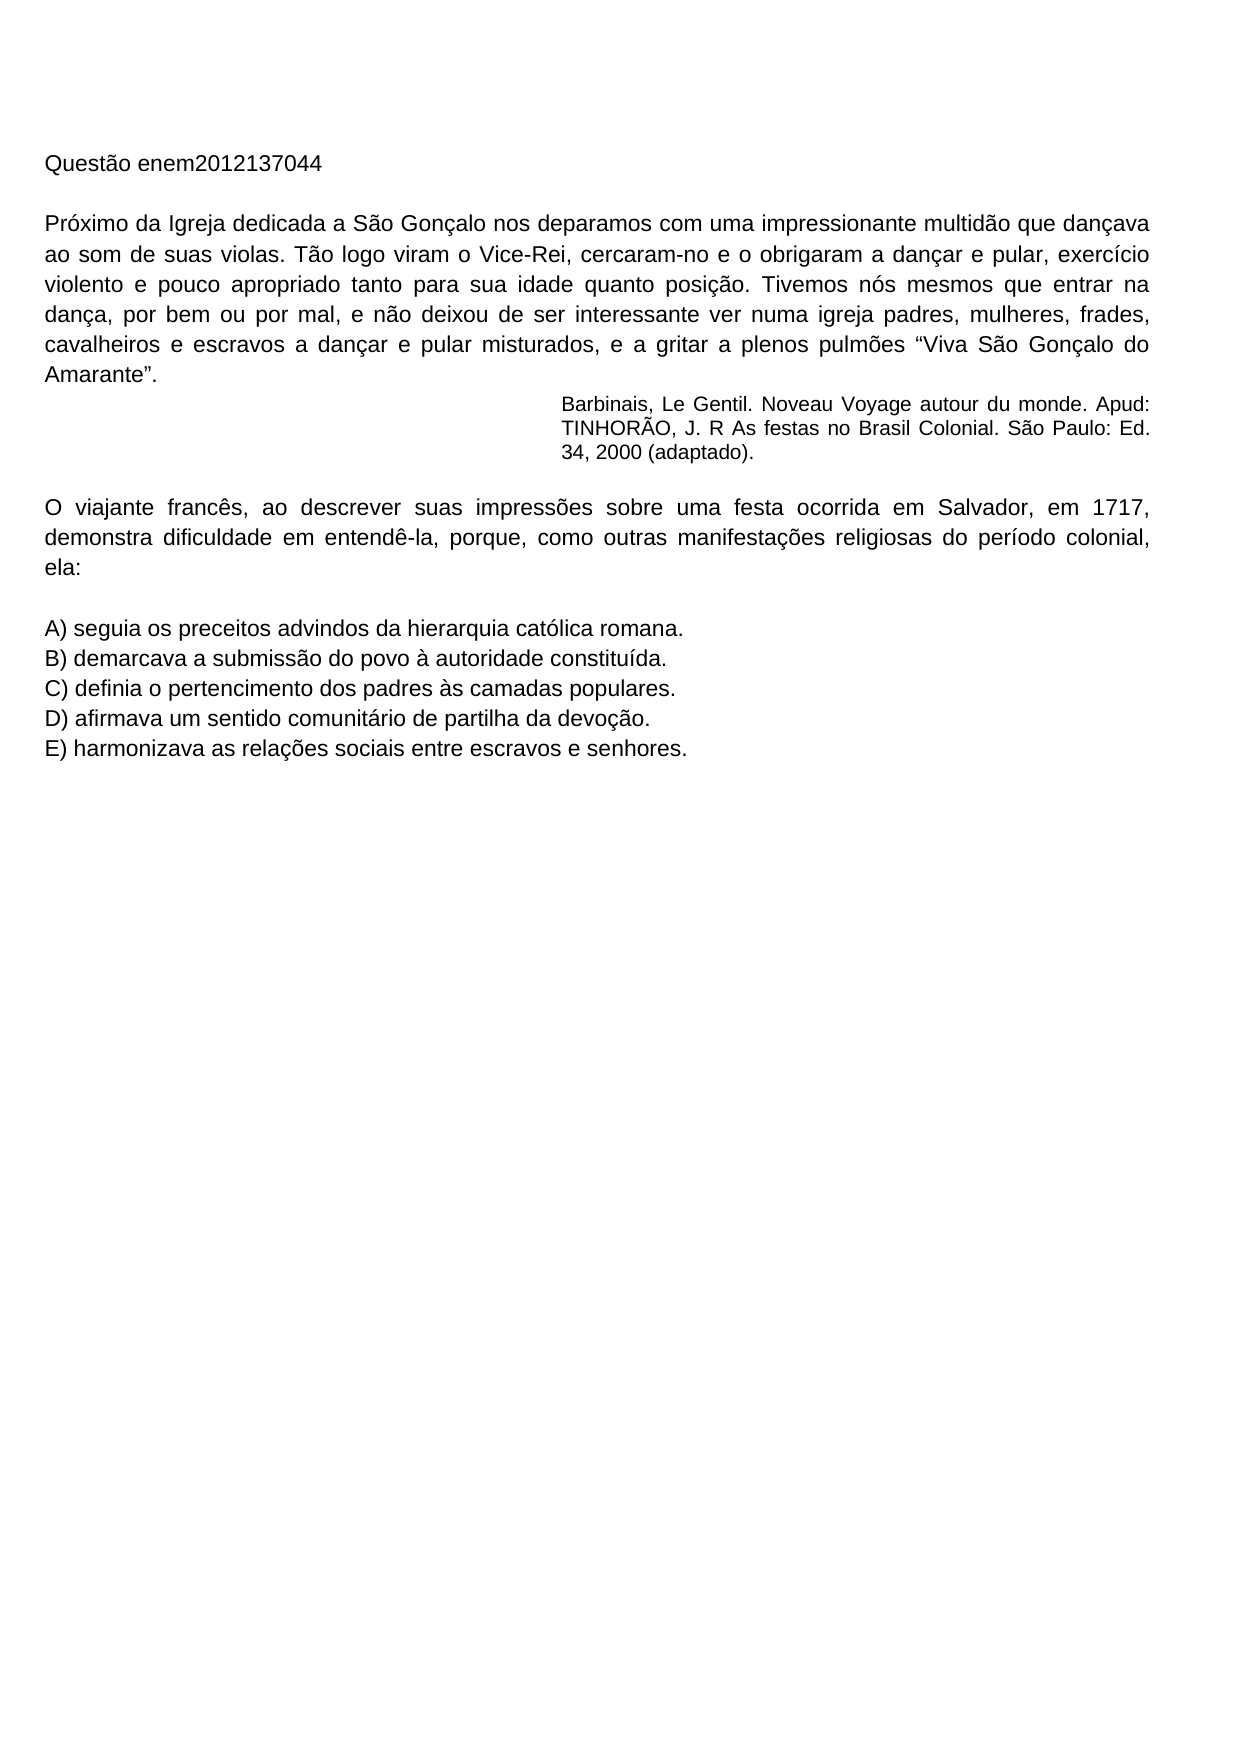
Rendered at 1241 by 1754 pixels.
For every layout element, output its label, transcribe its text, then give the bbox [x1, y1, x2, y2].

text E) harmonizava as relações sociais entre escravos e senhores. [44, 735, 1151, 762]
text Questão enem2012137044 [44, 150, 1151, 176]
text D) afirmava um sentido comunitário de partilha da devoção. [44, 705, 1151, 732]
text Barbinais, Le Gentil. Noveau Voyage autour du monde. Apud: TINHORÃO, J. R As festas no Brasil Colonial. São Paulo: Ed. 34, 2000 (adaptado). [561, 392, 1151, 463]
text O viajante francês, ao descrever suas impressões sobre uma festa ocorrida em Salvador, em 1717, demonstra dificuldade em entendê-la, porque, como outras manifestações religiosas do período colonial, ela: [44, 494, 1151, 581]
text B) demarcava a submissão do povo à autoridade constituída. [44, 645, 1151, 671]
text C) definia o pertencimento dos padres às camadas populares. [44, 675, 1151, 701]
text A) seguia os preceitos advindos da hierarquia católica romana. [44, 614, 1151, 641]
text Próximo da Igreja dedicada a São Gonçalo nos deparamos com uma impressionante multidão que dançava ao som de suas violas. Tão logo viram o Vice-Rei, cercaram-no e o obrigaram a dançar e pular, exercício violento e pouco apropriado tanto para sua idade quanto posição. Tivemos nós mesmos que entrar na dança, por bem ou por mal, e não deixou de ser interessante ver numa igreja padres, mulheres, frades, cavalheiros e escravos a dançar e pular misturados, e a gritar a plenos pulmões “Viva São Gonçalo do Amarante”. [44, 210, 1151, 388]
